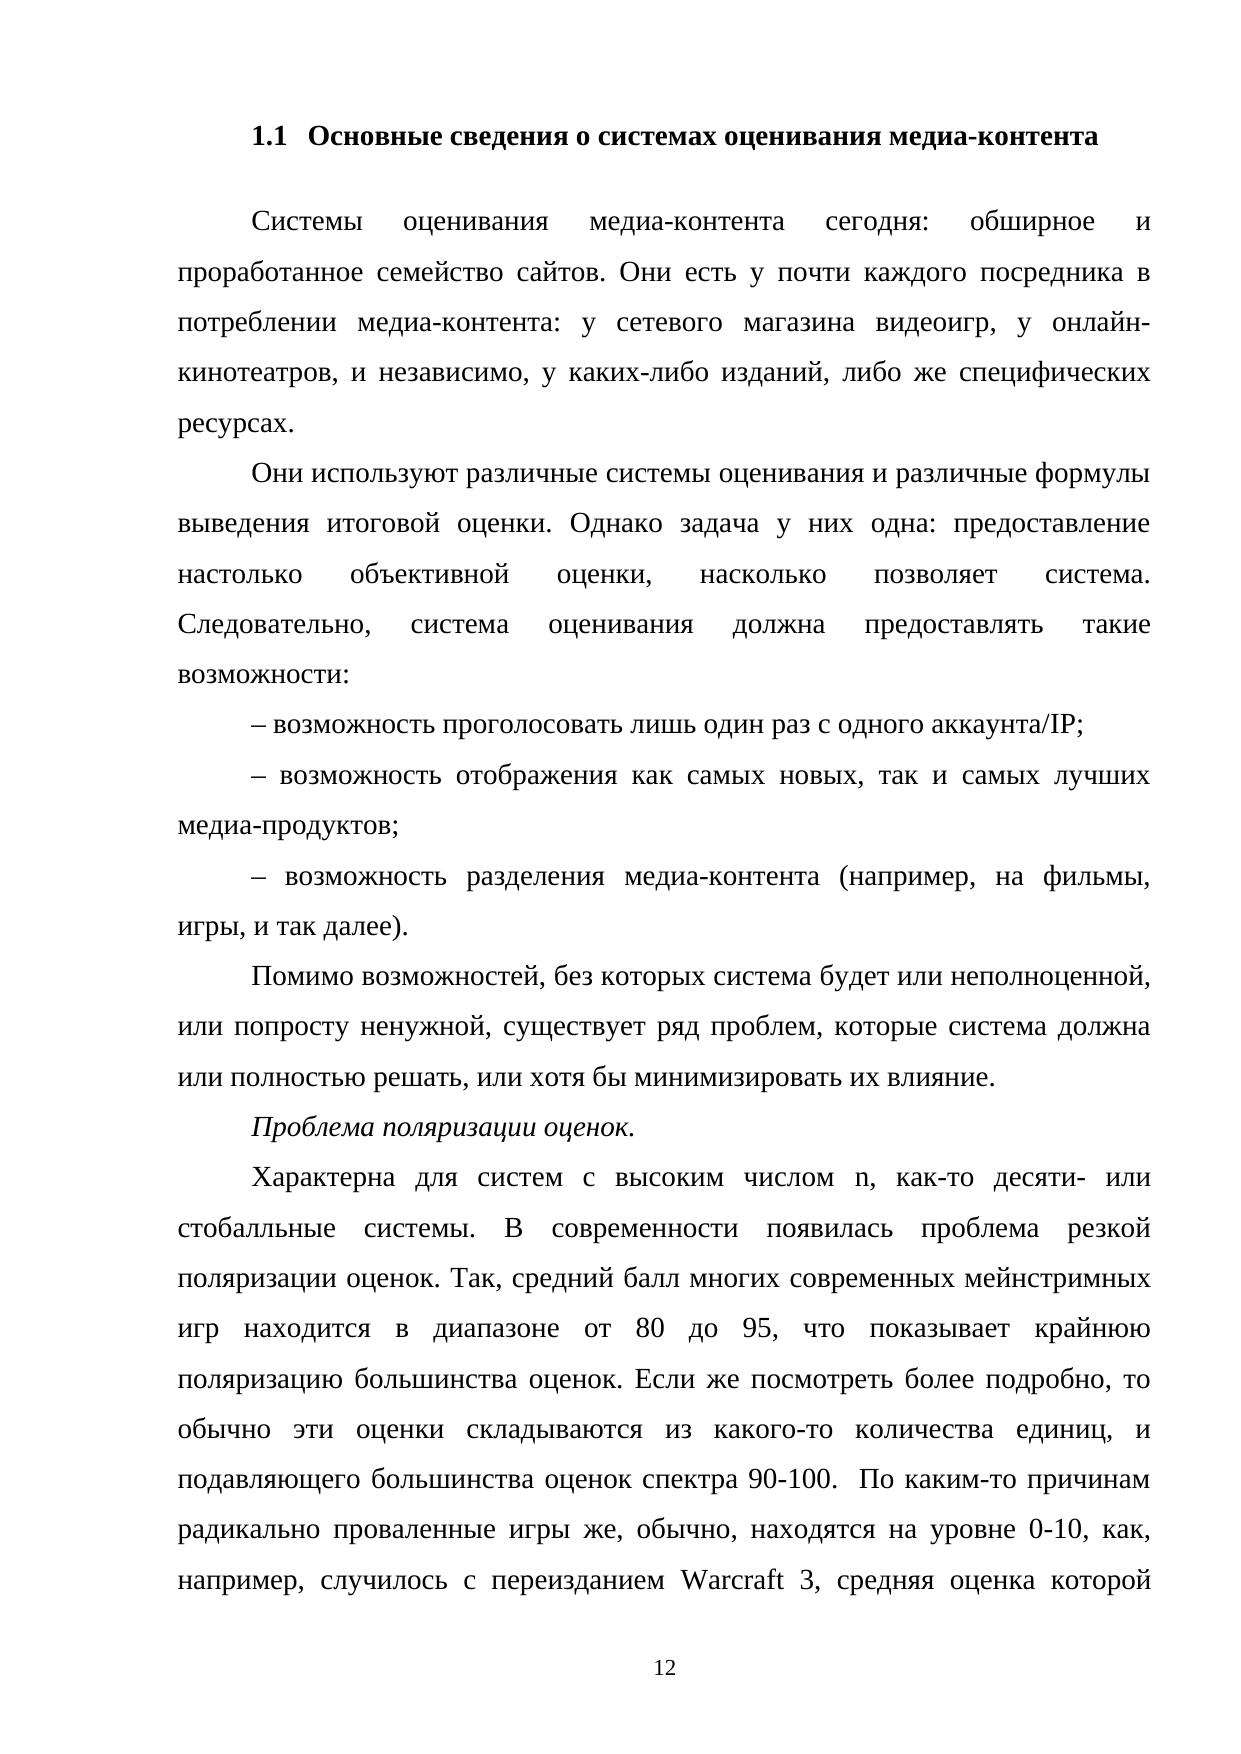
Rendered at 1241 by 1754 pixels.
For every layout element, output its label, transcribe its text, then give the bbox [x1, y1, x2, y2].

text – возможность разделения медиа-контента (например, на фильмы, игры, и так далее). [177, 858, 1152, 941]
text Они используют различные системы оценивания и различные формулы выведения итоговой оценки. Однако задача у них одна: предоставление настолько объективной оценки, насколько позволяет система. Следовательно, система оценивания должна предоставлять такие возможности: [177, 455, 1152, 690]
text – возможность отображения как самых новых, так и самых лучших медиа-продуктов; [177, 757, 1152, 841]
subtitle Основные сведения о системах оценивания медиа-контента [251, 118, 1152, 152]
text Помимо возможностей, без которых система будет или неполноценной, или попросту ненужной, существует ряд проблем, которые система должна или полностью решать, или хотя бы минимизировать их влияние. [177, 958, 1152, 1092]
text – возможность проголосовать лишь один раз с одного аккаунта/IP; [177, 707, 1152, 740]
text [177, 1159, 1152, 1596]
text Проблема поляризации оценок. [177, 1109, 1152, 1143]
text Системы оценивания медиа-контента сегодня: обширное и проработанное семейство сайтов. Они есть у почти каждого посредника в потреблении медиа-контента: у сетевого магазина видеоигр, у онлайн-кинотеатров, и независимо, у каких-либо изданий, либо же специфических ресурсах. [177, 203, 1152, 438]
